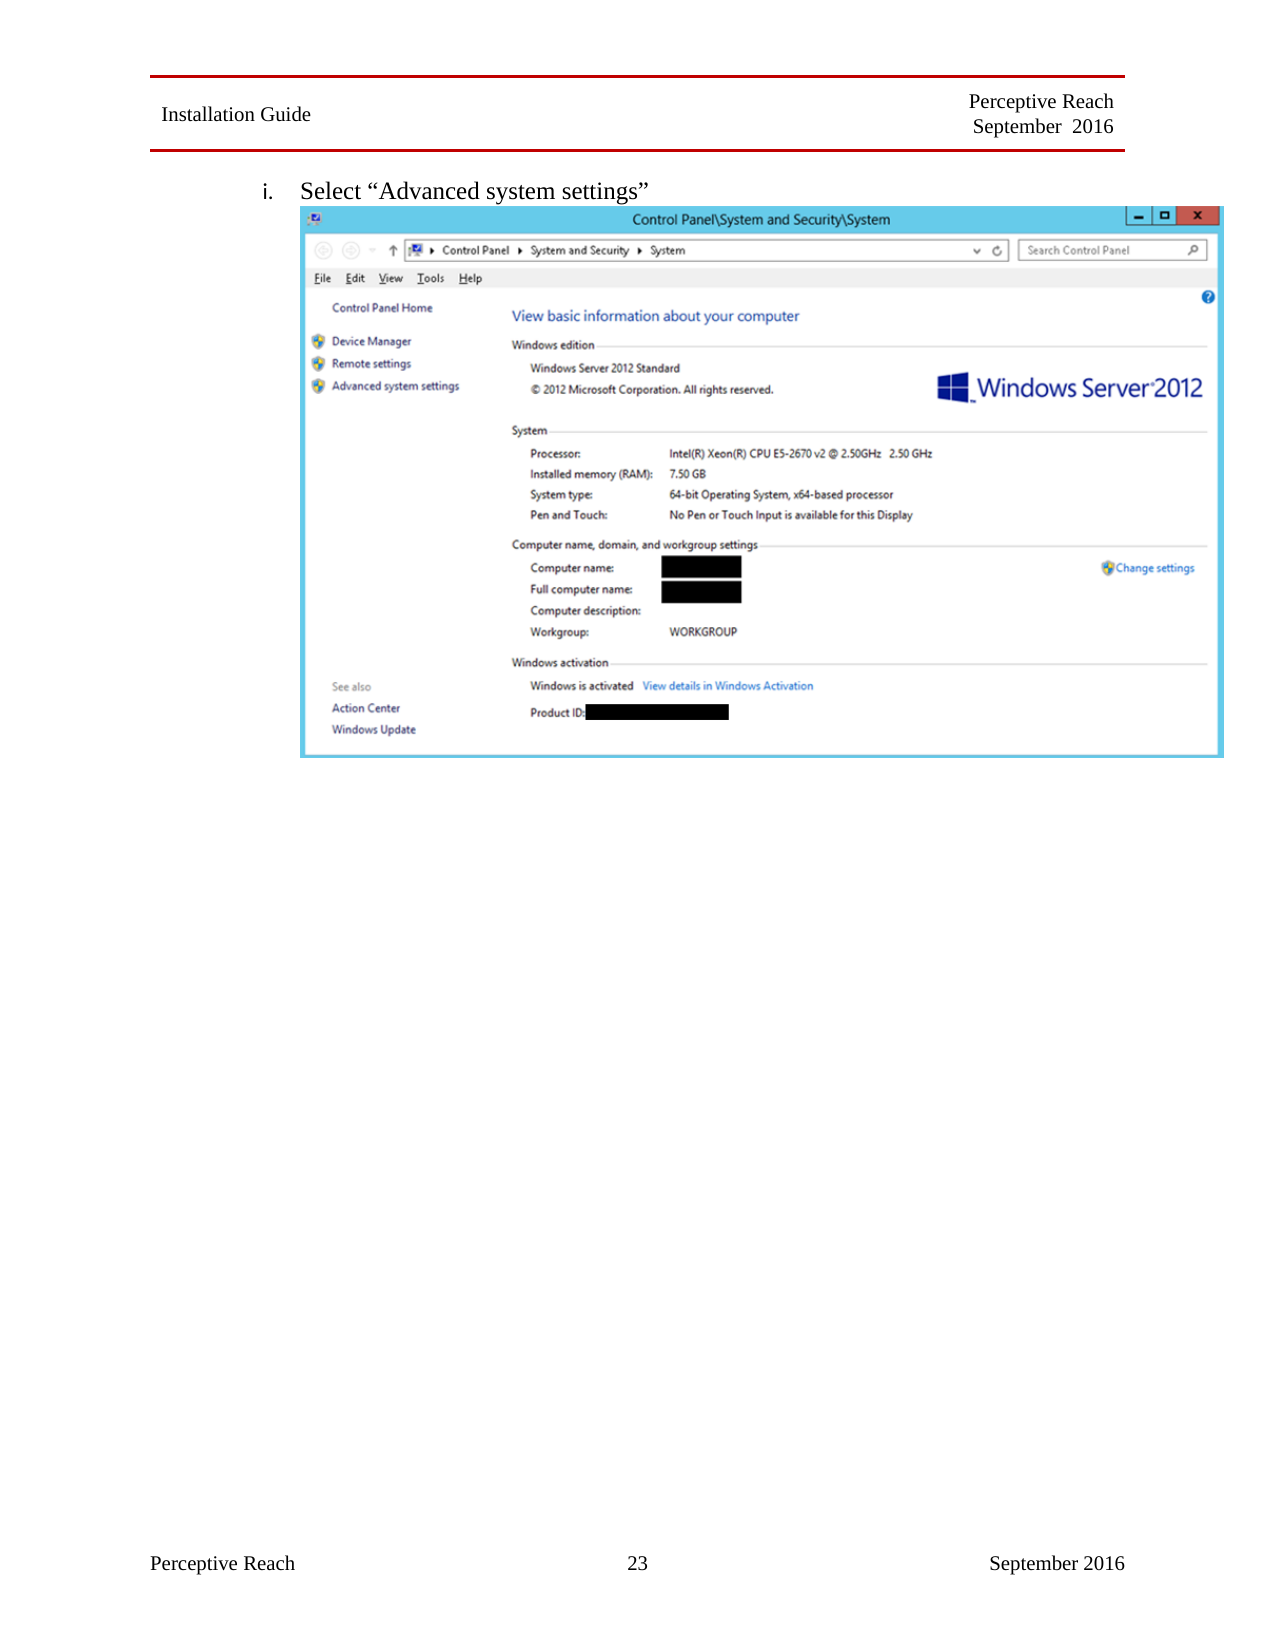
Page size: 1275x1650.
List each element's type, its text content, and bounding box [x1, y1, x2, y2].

picture [300, 205, 1224, 758]
